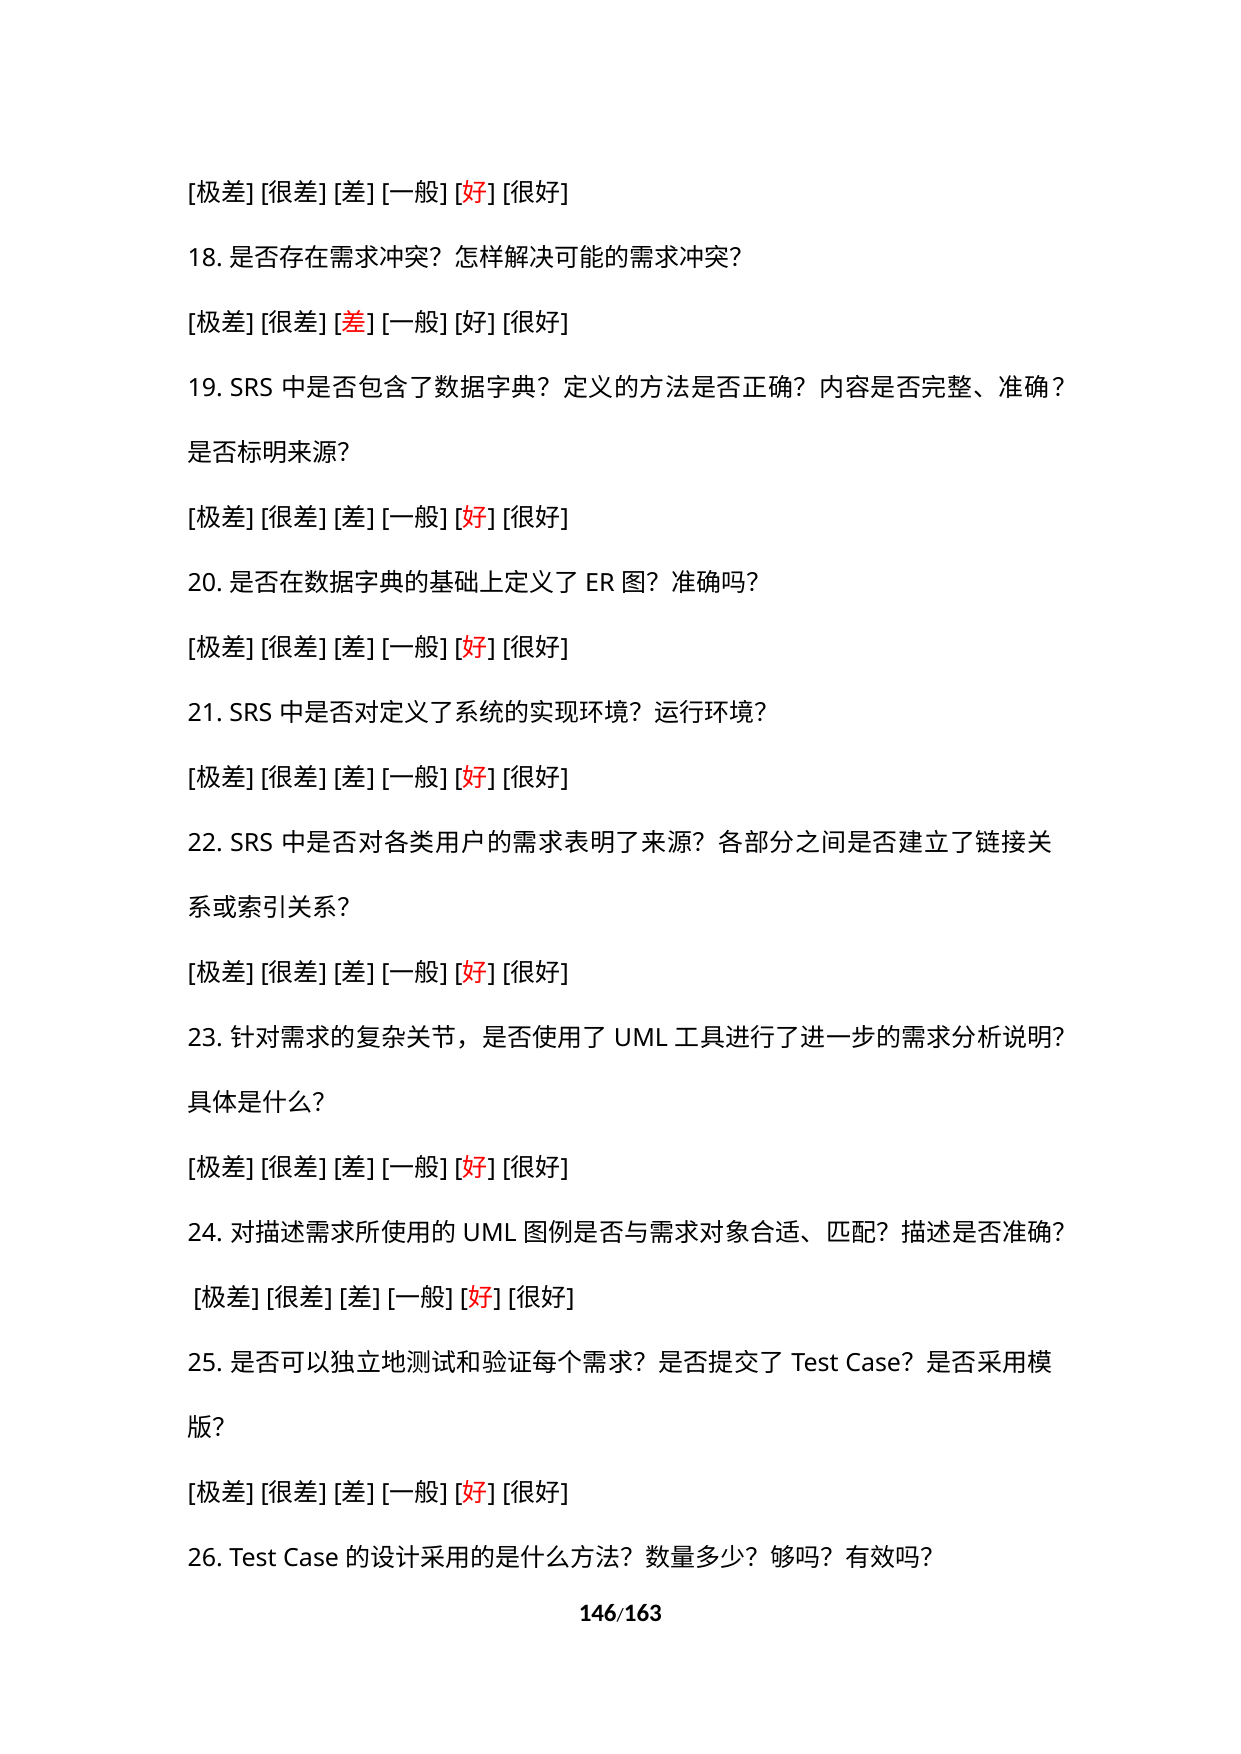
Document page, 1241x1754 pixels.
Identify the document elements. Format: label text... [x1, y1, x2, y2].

text [极差] [很差] [差] [一般] [好] [很好] [187, 158, 1053, 223]
text 19. SRS 中是否包含了数据字典？定义的方法是否正确？内容是否完整、准确？是否标明来源？ [187, 353, 1053, 483]
text 25. 是否可以独立地测试和验证每个需求？是否提交了 Test Case？是否采用模版？ [187, 1328, 1053, 1458]
text 26. Test Case 的设计采用的是什么方法？数量多少？够吗？有效吗？ [187, 1523, 1053, 1588]
text [极差] [很差] [差] [一般] [好] [很好] [187, 743, 1053, 808]
text [极差] [很差] [差] [一般] [好] [很好] [187, 288, 1053, 353]
text 20. 是否在数据字典的基础上定义了 ER 图？准确吗？ [187, 548, 1053, 613]
text [极差] [很差] [差] [一般] [好] [很好] [187, 938, 1053, 1003]
text [极差] [很差] [差] [一般] [好] [很好] [187, 613, 1053, 678]
text [极差] [很差] [差] [一般] [好] [很好] [187, 483, 1053, 548]
text 24. 对描述需求所使用的 UML 图例是否与需求对象合适、匹配？描述是否准确？ [极差] [很差] [差] [一般] [好] [很好] [187, 1198, 1053, 1328]
text 22. SRS 中是否对各类用户的需求表明了来源？各部分之间是否建立了链接关系或索引关系？ [187, 808, 1053, 938]
text [极差] [很差] [差] [一般] [好] [很好] [187, 1458, 1053, 1523]
text 18. 是否存在需求冲突？怎样解决可能的需求冲突？ [187, 223, 1053, 288]
text 21. SRS 中是否对定义了系统的实现环境？运行环境？ [187, 678, 1053, 743]
text 23. 针对需求的复杂关节，是否使用了 UML 工具进行了进一步的需求分析说明？具体是什么？ [187, 1003, 1053, 1133]
text [极差] [很差] [差] [一般] [好] [很好] [187, 1133, 1053, 1198]
